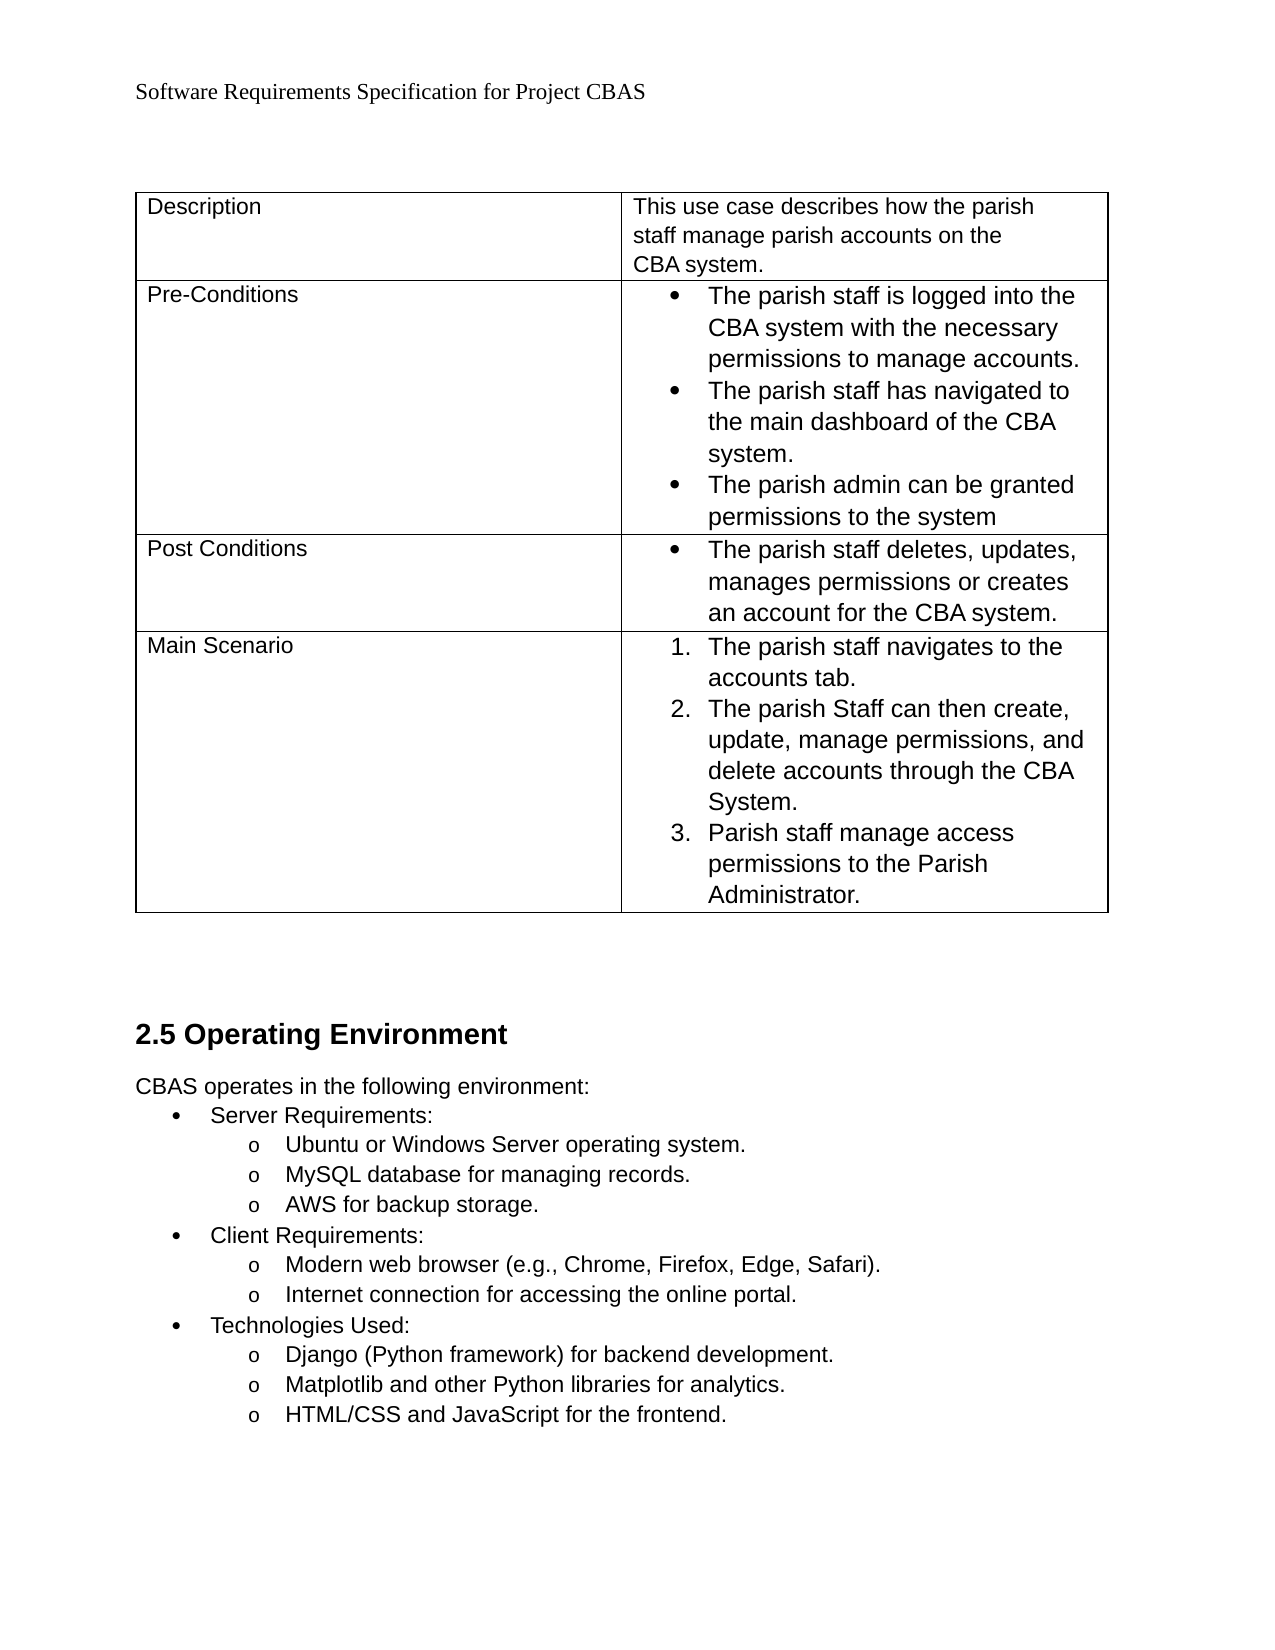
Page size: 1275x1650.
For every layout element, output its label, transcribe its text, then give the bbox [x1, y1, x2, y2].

list AWS for backup storage. [248, 1191, 1081, 1219]
list Ubuntu or Windows Server operating system. [248, 1131, 1081, 1158]
table_cell This use case describes how the parish staff manage parish accounts on the CBA system. [622, 193, 1107, 280]
list Client Requirements: [173, 1222, 1081, 1248]
list Internet connection for accessing the online portal. [248, 1281, 1081, 1309]
table_cell The parish staff navigates to the accounts tab. The parish Staff can then create, update, manage permissions, and delete accounts through the CBA System. Parish staff manage access permissions to the Parish Administrator. [622, 632, 1107, 911]
table_cell Pre-Conditions [137, 281, 621, 534]
table_cell Post Conditions [137, 535, 621, 631]
list Django (Python framework) for backend development. [248, 1341, 1081, 1368]
list MySQL database for managing records. [248, 1161, 1081, 1189]
list Modern web browser (e.g., Chrome, Firefox, Edge, Safari). [248, 1251, 1081, 1278]
table_cell Main Scenario [137, 632, 621, 911]
table_cell The parish staff is logged into the CBA system with the necessary permissions to manage accounts. The parish staff has navigated to the main dashboard of the CBA system. The parish admin can be granted permissions to the system [622, 281, 1107, 534]
list Technologies Used: [173, 1312, 1081, 1338]
subtitle 2.5 Operating Environment [135, 1017, 1140, 1051]
table_cell Description [137, 193, 621, 280]
text CBAS operates in the following environment: [135, 1073, 1081, 1099]
table_cell The parish staff deletes, updates, manages permissions or creates an account for the CBA system. [622, 535, 1107, 631]
list Matplotlib and other Python libraries for analytics. [248, 1371, 1081, 1399]
list HTML/CSS and JavaScript for the frontend. [248, 1401, 1081, 1429]
list Server Requirements: [173, 1102, 1081, 1128]
